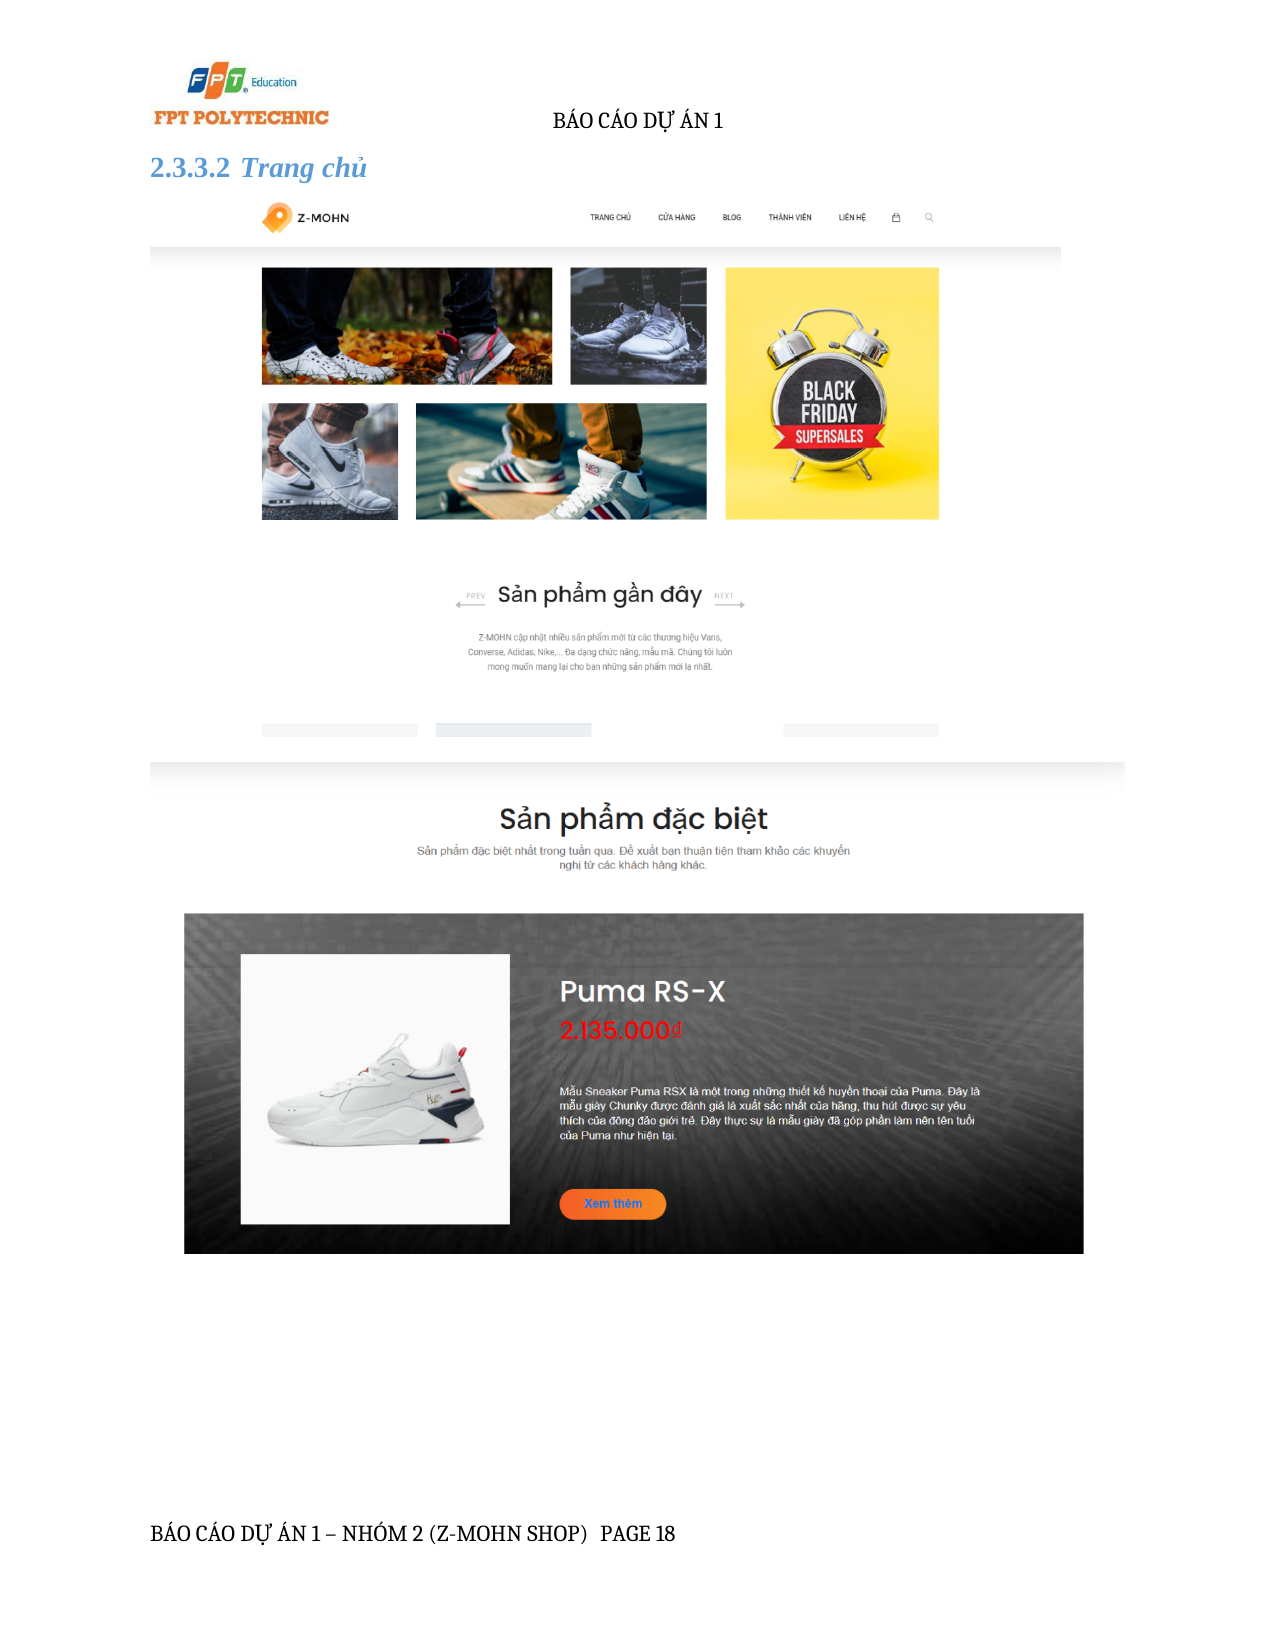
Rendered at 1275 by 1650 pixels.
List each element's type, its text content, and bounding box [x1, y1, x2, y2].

picture [150, 188, 1061, 737]
subtitle Trang chủ [150, 150, 1125, 183]
picture [150, 762, 1125, 1254]
picture [150, 59, 331, 129]
